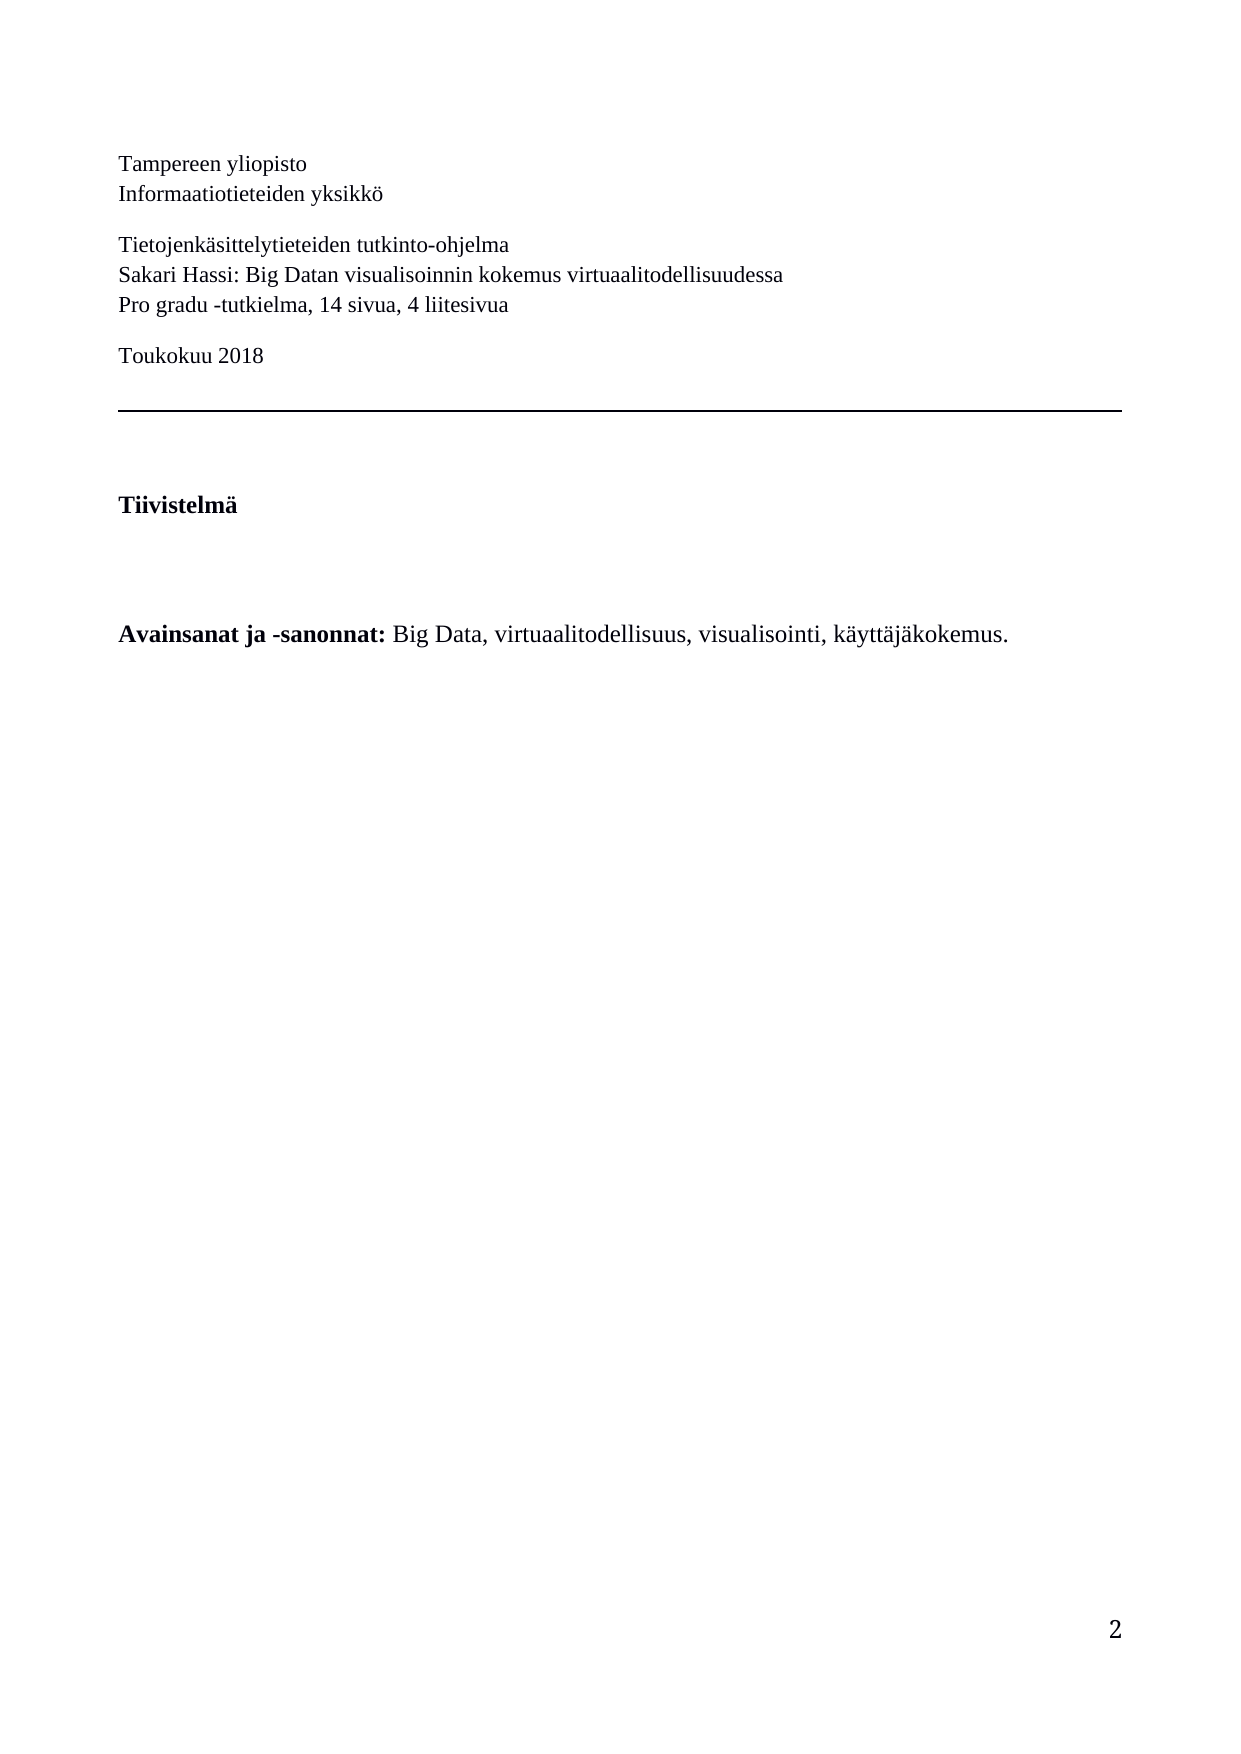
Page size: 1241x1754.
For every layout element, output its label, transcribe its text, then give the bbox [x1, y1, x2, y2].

text Tampereen yliopisto Informaatiotieteiden yksikkö [118, 149, 1122, 206]
text Avainsanat ja -sanonnat: Big Data, virtuaalitodellisuus, visualisointi, käyttäjäkokemus. [118, 619, 1122, 648]
text Tietojenkäsittelytieteiden tutkinto-ohjelma Sakari Hassi: Big Datan visualisoinnin kokemus virtuaalitodellisuudessa Pro gradu -tutkielma, 14 sivua, 4 liitesivua [118, 231, 1122, 318]
text Tiivistelmä [118, 490, 1122, 519]
text Toukokuu 2018 [118, 342, 1122, 410]
